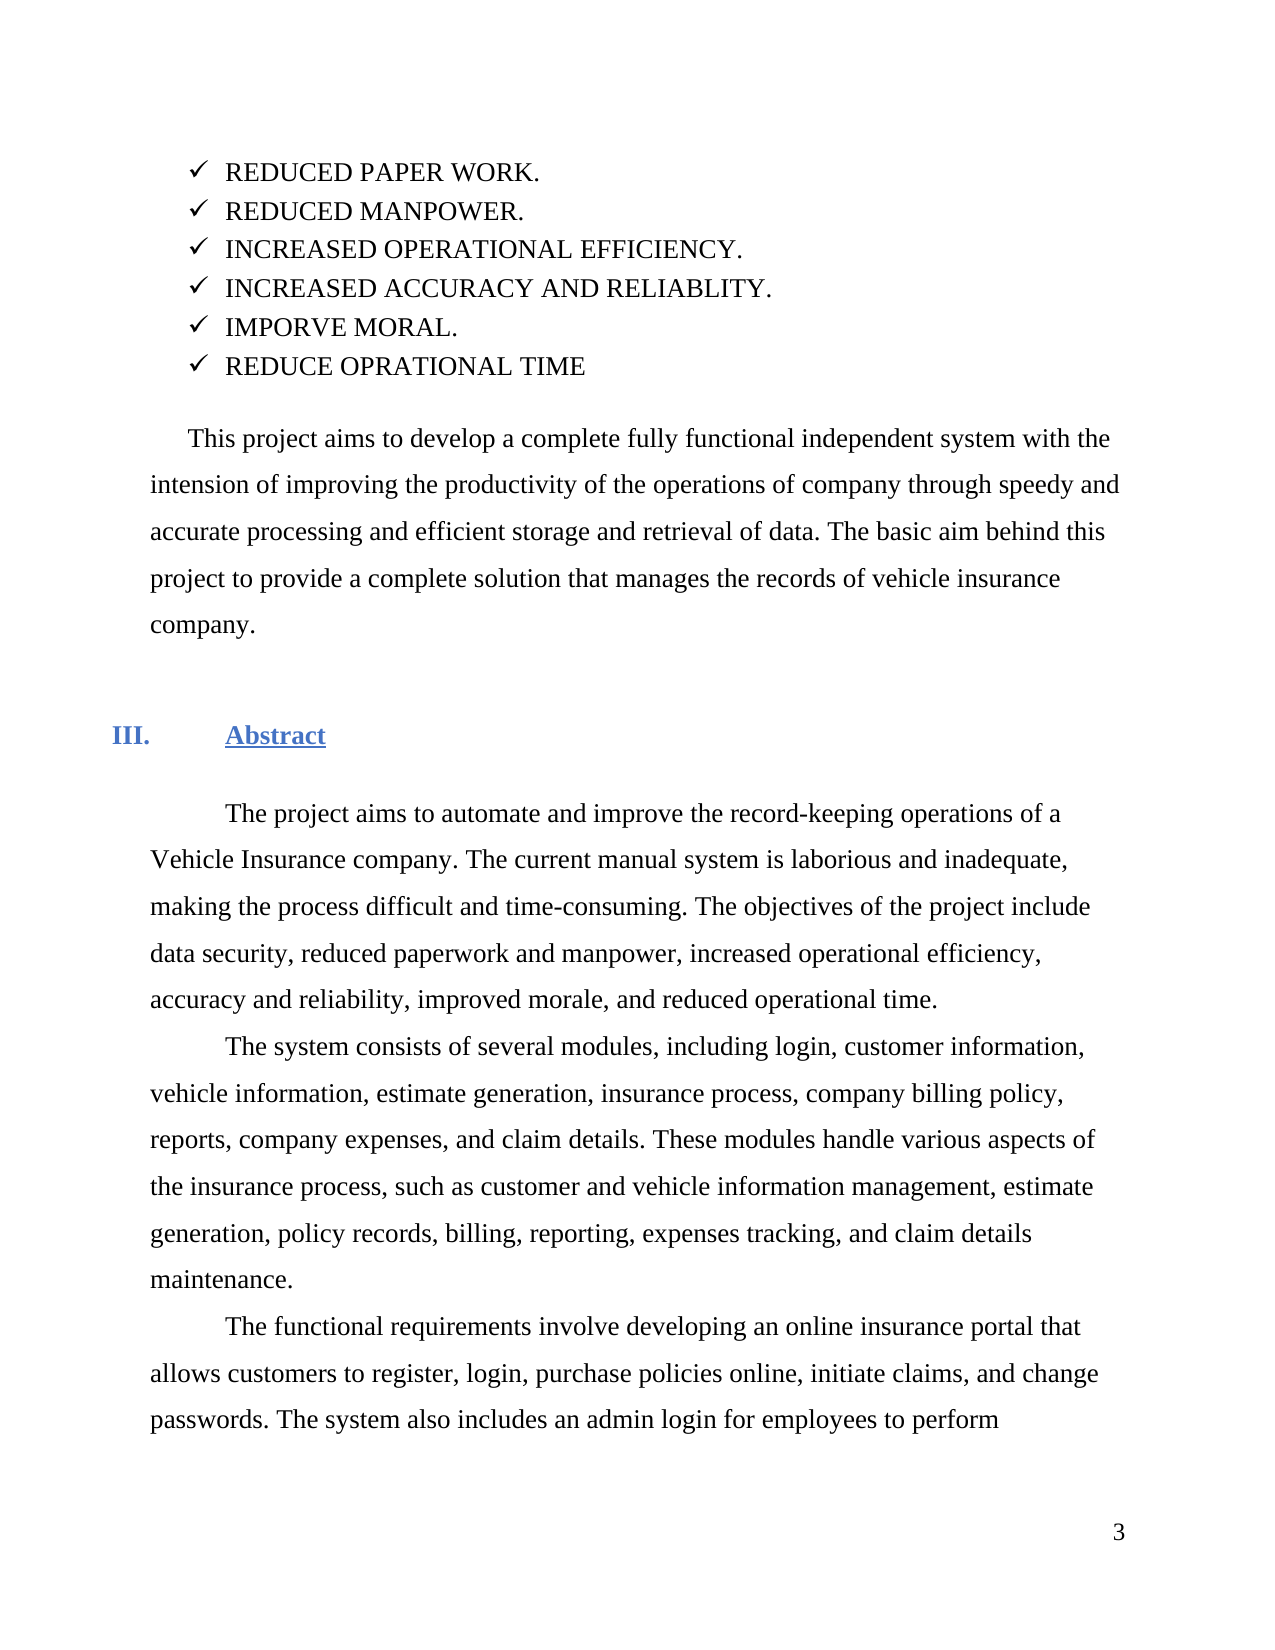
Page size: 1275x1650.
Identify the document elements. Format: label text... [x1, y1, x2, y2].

list INCREASED ACCURACY AND RELIABLITY. [187, 267, 1125, 305]
text This project aims to develop a complete fully functional independent system with the intension of improving the productivity of the operations of company through speedy and accurate processing and efficient storage and retrieval of data. The basic aim behind this project to provide a complete solution that manages the records of vehicle insurance company. [150, 422, 1125, 640]
text The system consists of several modules, including login, customer information, vehicle information, estimate generation, insurance process, company billing policy, reports, company expenses, and claim details. These modules handle various aspects of the insurance process, such as customer and vehicle information management, estimate generation, policy records, billing, reporting, expenses tracking, and claim details maintenance. [150, 1030, 1125, 1295]
list IMPORVE MORAL. [187, 305, 1125, 344]
list INCREASED OPERATIONAL EFFICIENCY. [187, 228, 1125, 267]
list REDUCE OPRATIONAL TIME [187, 344, 1125, 383]
text The project aims to automate and improve the record-keeping operations of a Vehicle Insurance company. The current manual system is laborious and inadequate, making the process difficult and time-consuming. The objectives of the project include data security, reduced paperwork and manpower, increased operational efficiency, accuracy and reliability, improved morale, and reduced operational time. [150, 797, 1125, 1015]
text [150, 1310, 1125, 1435]
list REDUCED MANPOWER. [187, 189, 1125, 228]
list REDUCED PAPER WORK. [187, 150, 1125, 189]
subtitle Abstract [150, 719, 1125, 750]
